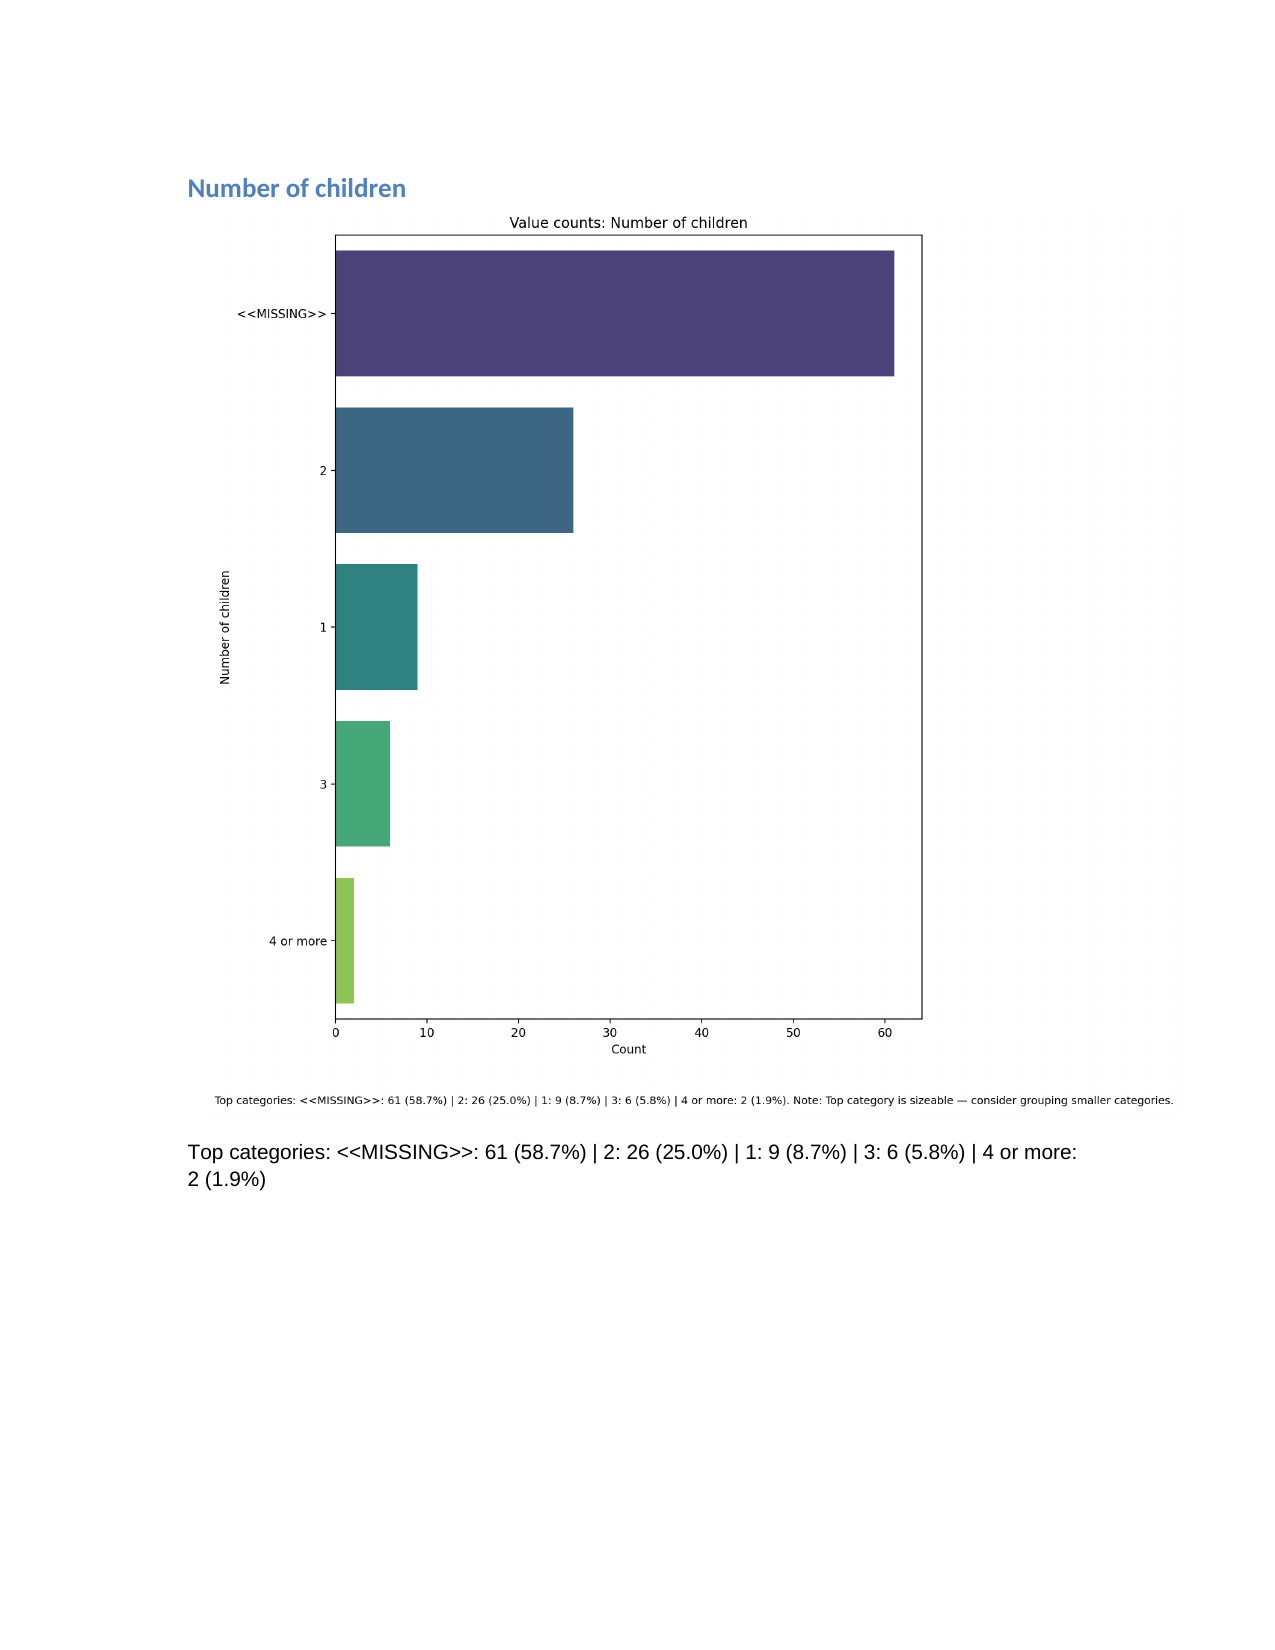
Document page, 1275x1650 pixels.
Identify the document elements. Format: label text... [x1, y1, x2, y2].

picture [206, 208, 1182, 1115]
text Top categories: <<MISSING>>: 61 (58.7%) | 2: 26 (25.0%) | 1: 9 (8.7%) | 3: 6 (5.8%) | 4 or more: 2 (1.9%) [187, 1140, 1087, 1191]
subtitle Number of children [187, 171, 1087, 204]
